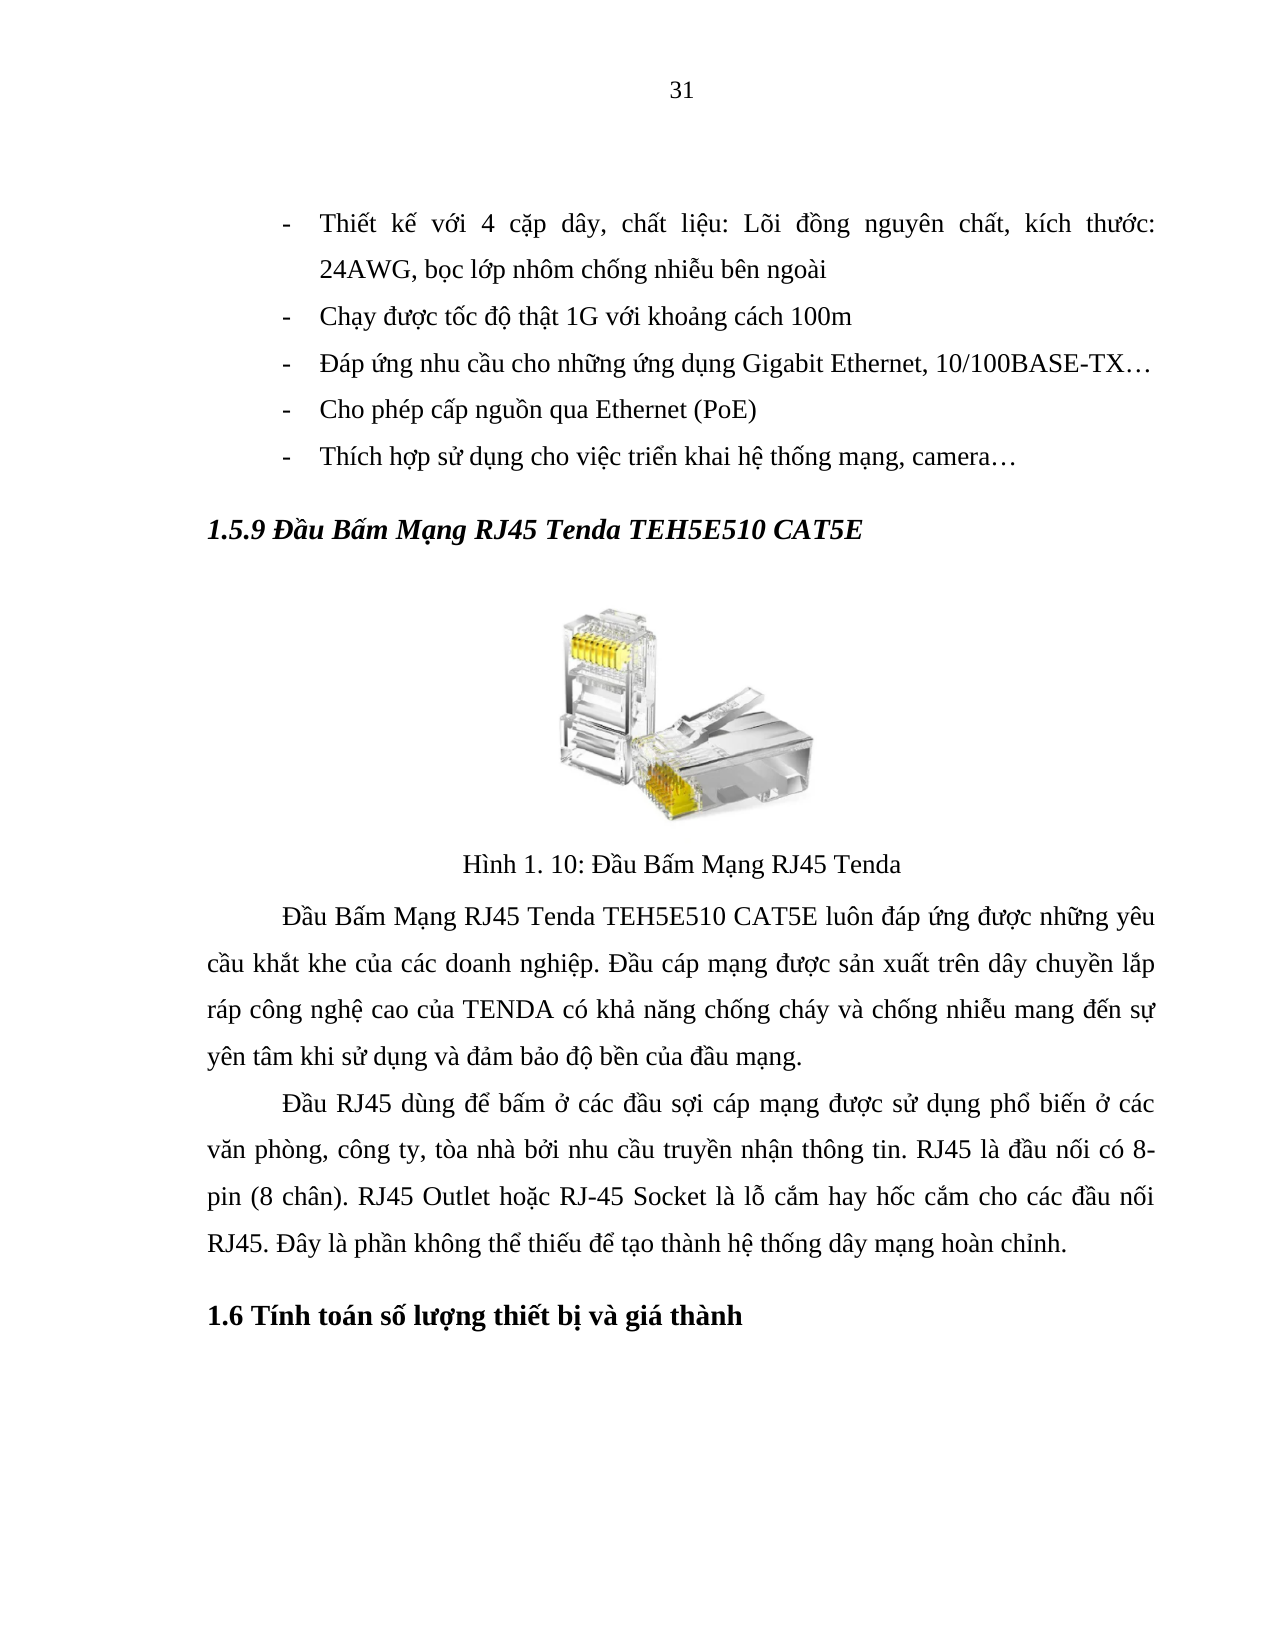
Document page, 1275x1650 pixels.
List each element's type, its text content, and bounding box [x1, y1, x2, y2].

text 1.5.9 Đầu Bấm Mạng RJ45 Tenda TEH5E510 CAT5E [207, 512, 1157, 545]
list Đáp ứng nhu cầu cho những ứng dụng Gigabit Ethernet, 10/100BASE-TX… [282, 347, 1157, 378]
text 1.6 Tính toán số lượng thiết bị và giá thành [207, 1298, 1157, 1332]
text Đầu Bấm Mạng RJ45 Tenda TEH5E510 CAT5E luôn đáp ứng được những yêu cầu khắt khe của các doanh nghiệp. Đầu cáp mạng được sản xuất trên dây chuyền lắp ráp công nghệ cao của TENDA có khả năng chống cháy và chống nhiễu mang đến sự yên tâm khi sử dụng và đảm bảo độ bền của đầu mạng. [207, 900, 1157, 1071]
list Cho phép cấp nguồn qua Ethernet (PoE) [282, 393, 1157, 424]
list Thích hợp sử dụng cho việc triển khai hệ thống mạng, camera… [282, 440, 1157, 471]
text Hình 1. 10: Đầu Bấm Mạng RJ45 Tenda [207, 848, 1157, 879]
list Thiết kế với 4 cặp dây, chất liệu: Lõi đồng nguyên chất, kích thước: 24AWG, bọc lớp nhôm chống nhiễu bên ngoài [282, 207, 1157, 284]
picture [497, 587, 867, 848]
list Chạy được tốc độ thật 1G với khoảng cách 100m [282, 300, 1157, 331]
text Đầu RJ45 dùng để bấm ở các đầu sợi cáp mạng được sử dụng phổ biến ở các văn phòng, công ty, tòa nhà bởi nhu cầu truyền nhận thông tin. RJ45 là đầu nối có 8-pin (8 chân). RJ45 Outlet hoặc RJ-45 Socket là lỗ cắm hay hốc cắm cho các đầu nối RJ45. Đây là phần không thể thiếu để tạo thành hệ thống dây mạng hoàn chỉnh. [207, 1087, 1157, 1258]
